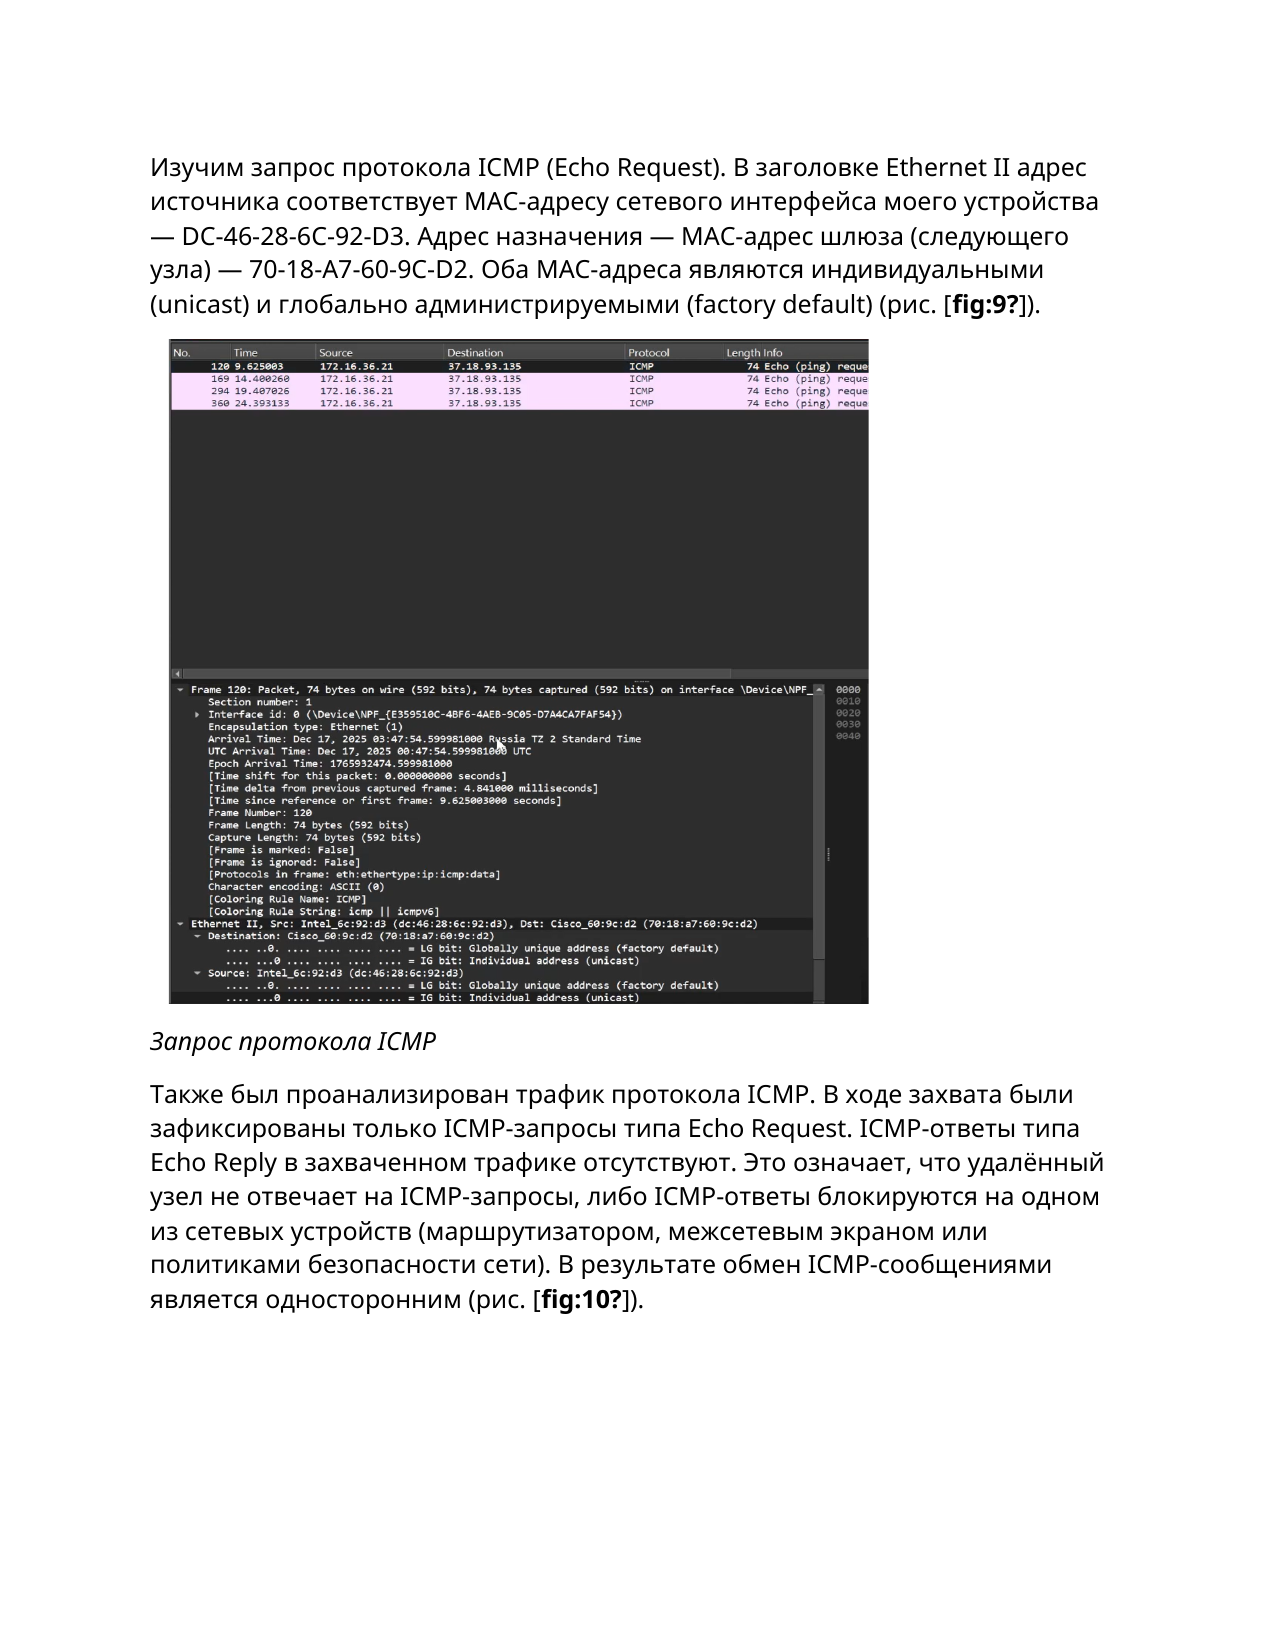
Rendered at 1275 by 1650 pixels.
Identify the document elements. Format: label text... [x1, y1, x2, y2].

text Запрос протокола ICMP [150, 1024, 1125, 1058]
text Изучим запрос протокола ICMP (Echo Request). В заголовке Ethernet II адрес источника соответствует MAC-адресу сетевого интерфейса моего устройства — DC-46-28-6C-92-D3. Адрес назначения — MAC-адрес шлюза (следующего узла) — 70-18-A7-60-9C-D2. Оба MAC-адреса являются индивидуальными (unicast) и глобально администрируемыми (factory default) (рис. [fig:9?]). [150, 150, 1125, 320]
picture [168, 339, 869, 1004]
text Также был проанализирован трафик протокола ICMP. В ходе захвата были зафиксированы только ICMP-запросы типа Echo Request. ICMP-ответы типа Echo Reply в захваченном трафике отсутствуют. Это означает, что удалённый узел не отвечает на ICMP-запросы, либо ICMP-ответы блокируются на одном из сетевых устройств (маршрутизатором, межсетевым экраном или политиками безопасности сети). В результате обмен ICMP-сообщениями является односторонним (рис. [fig:10?]). [150, 1077, 1125, 1315]
